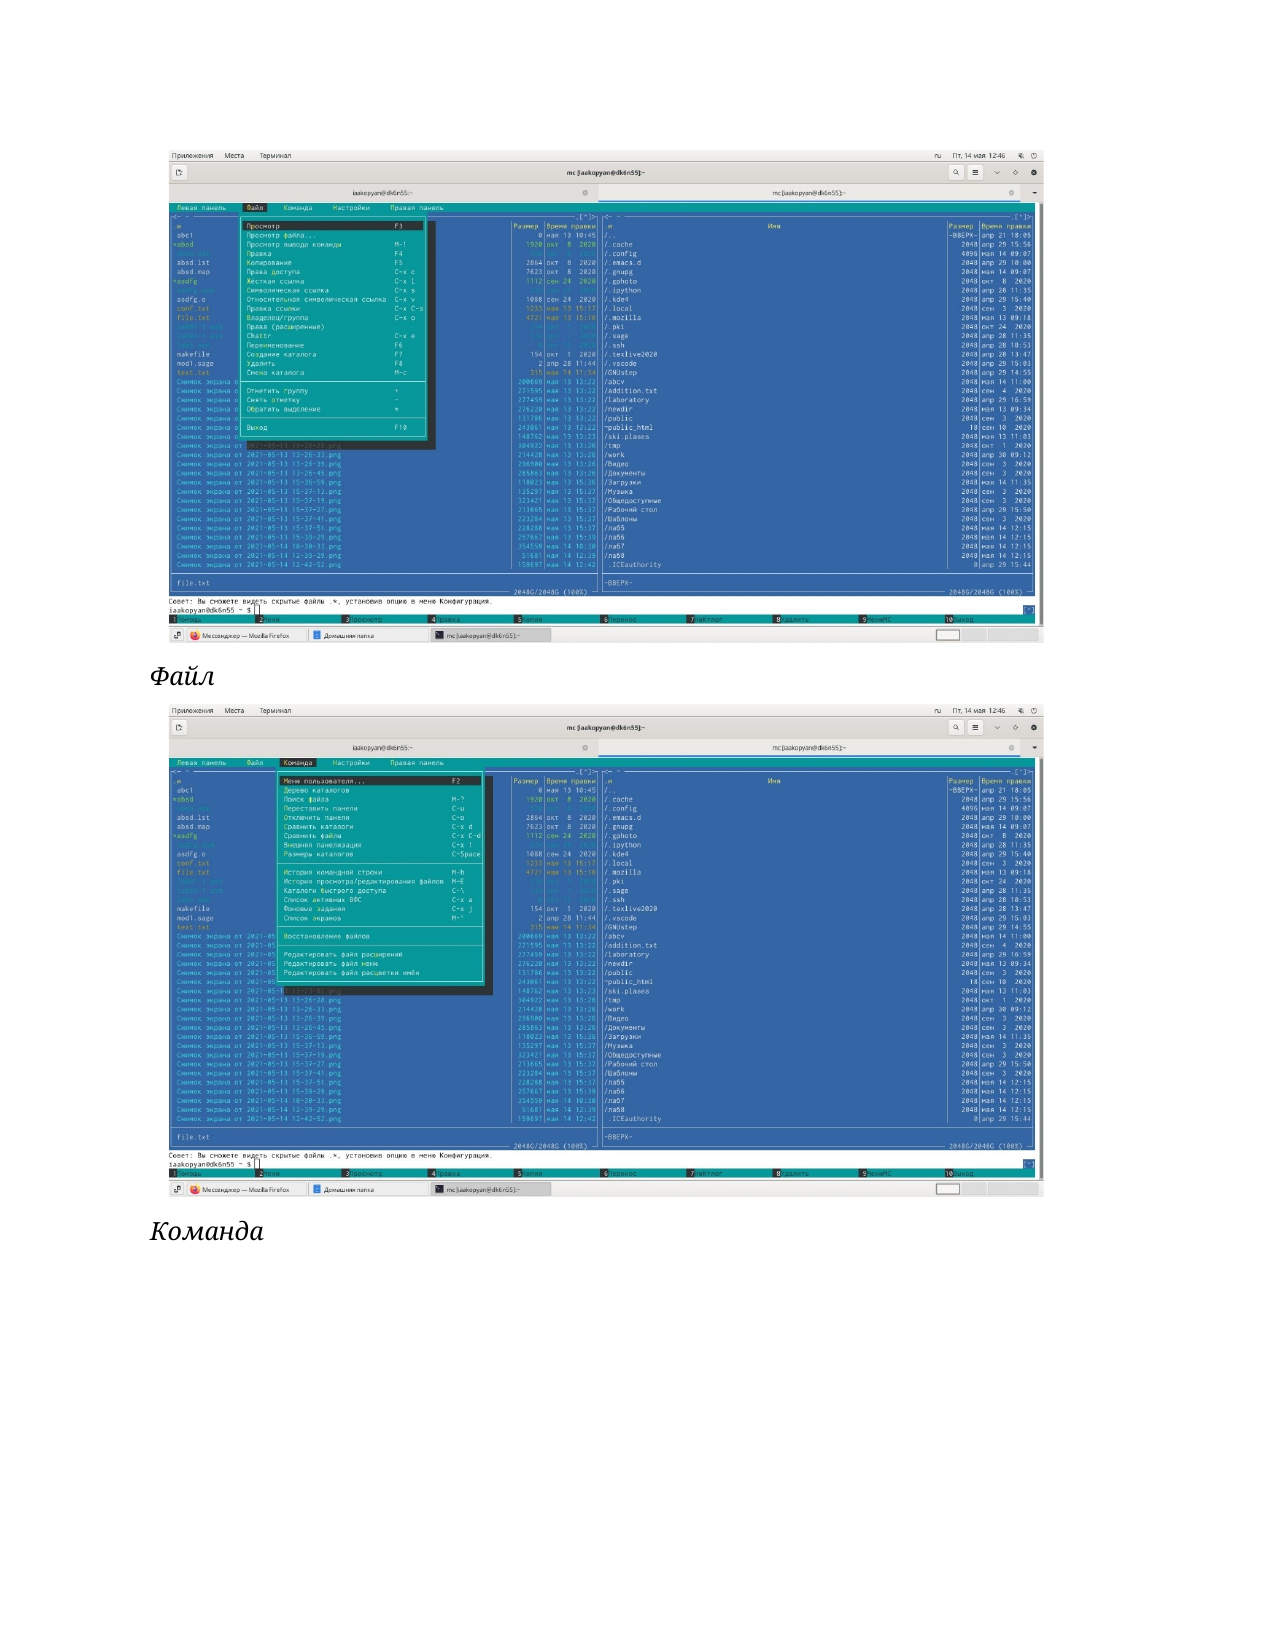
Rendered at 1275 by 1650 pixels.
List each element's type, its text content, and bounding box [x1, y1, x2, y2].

text Файл [150, 663, 1125, 692]
text Команда [150, 1218, 1125, 1246]
picture [168, 704, 1044, 1197]
picture [168, 150, 1044, 643]
